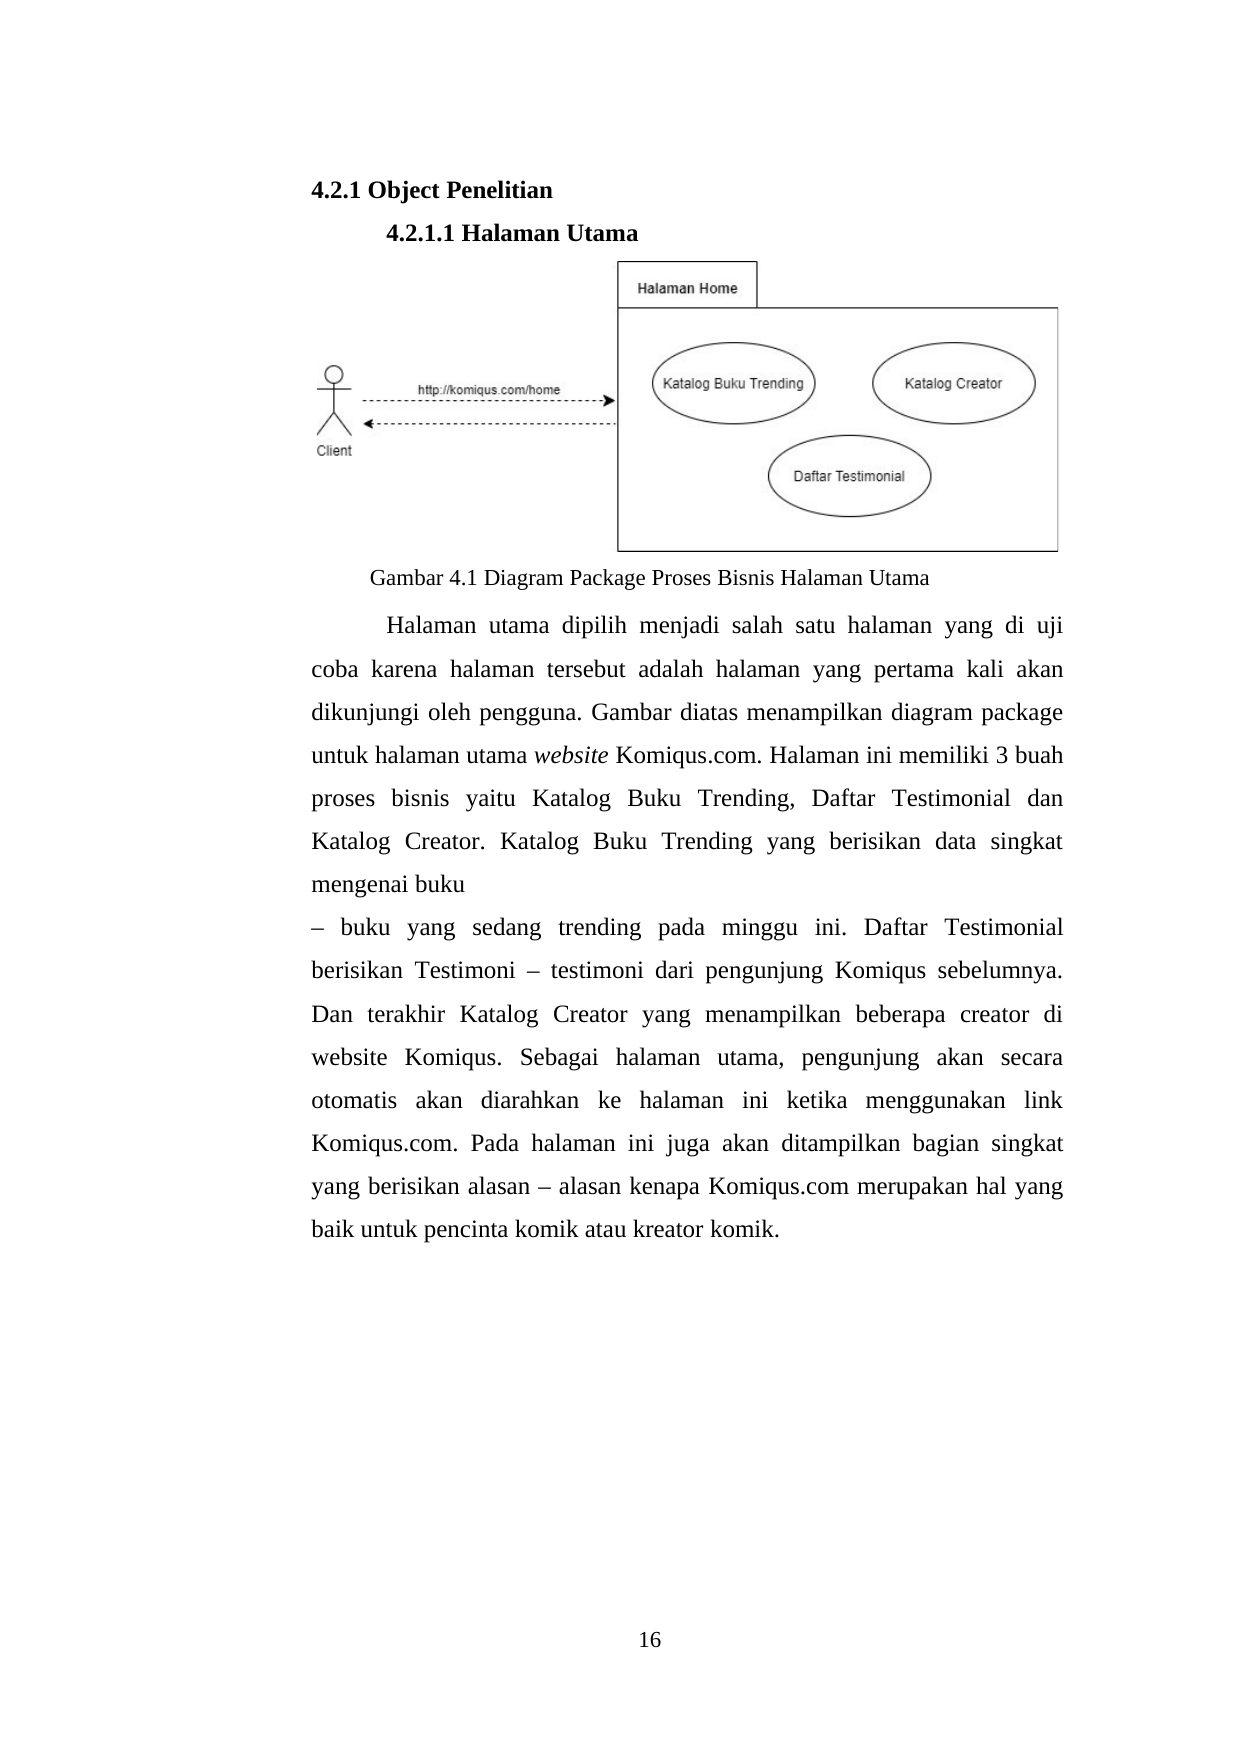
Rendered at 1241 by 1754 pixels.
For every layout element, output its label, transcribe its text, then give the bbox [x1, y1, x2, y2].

subtitle Object Penelitian [311, 175, 1090, 204]
text – buku yang sedang trending pada minggu ini. Daftar Testimonial berisikan Testimoni – testimoni dari pengunjung Komiqus sebelumnya. Dan terakhir Katalog Creator yang menampilkan beberapa creator di website Komiqus. Sebagai halaman utama, pengunjung akan secara otomatis akan diarahkan ke halaman ini ketika menggunakan link Komiqus.com. Pada halaman ini juga akan ditampilkan bagian singkat yang berisikan alasan – alasan kenapa Komiqus.com merupakan hal yang baik untuk pencinta komik atau kreator komik. [311, 912, 1064, 1243]
list Halaman Utama [386, 218, 1090, 247]
picture [316, 261, 1059, 552]
text Halaman utama dipilih menjadi salah satu halaman yang di uji coba karena halaman tersebut adalah halaman yang pertama kali akan dikunjungi oleh pengguna. Gambar diatas menampilkan diagram package untuk halaman utama website Komiqus.com. Halaman ini memiliki 3 buah proses bisnis yaitu Katalog Buku Trending, Daftar Testimonial dan Katalog Creator. Katalog Buku Trending yang berisikan data singkat mengenai buku [311, 611, 1063, 898]
